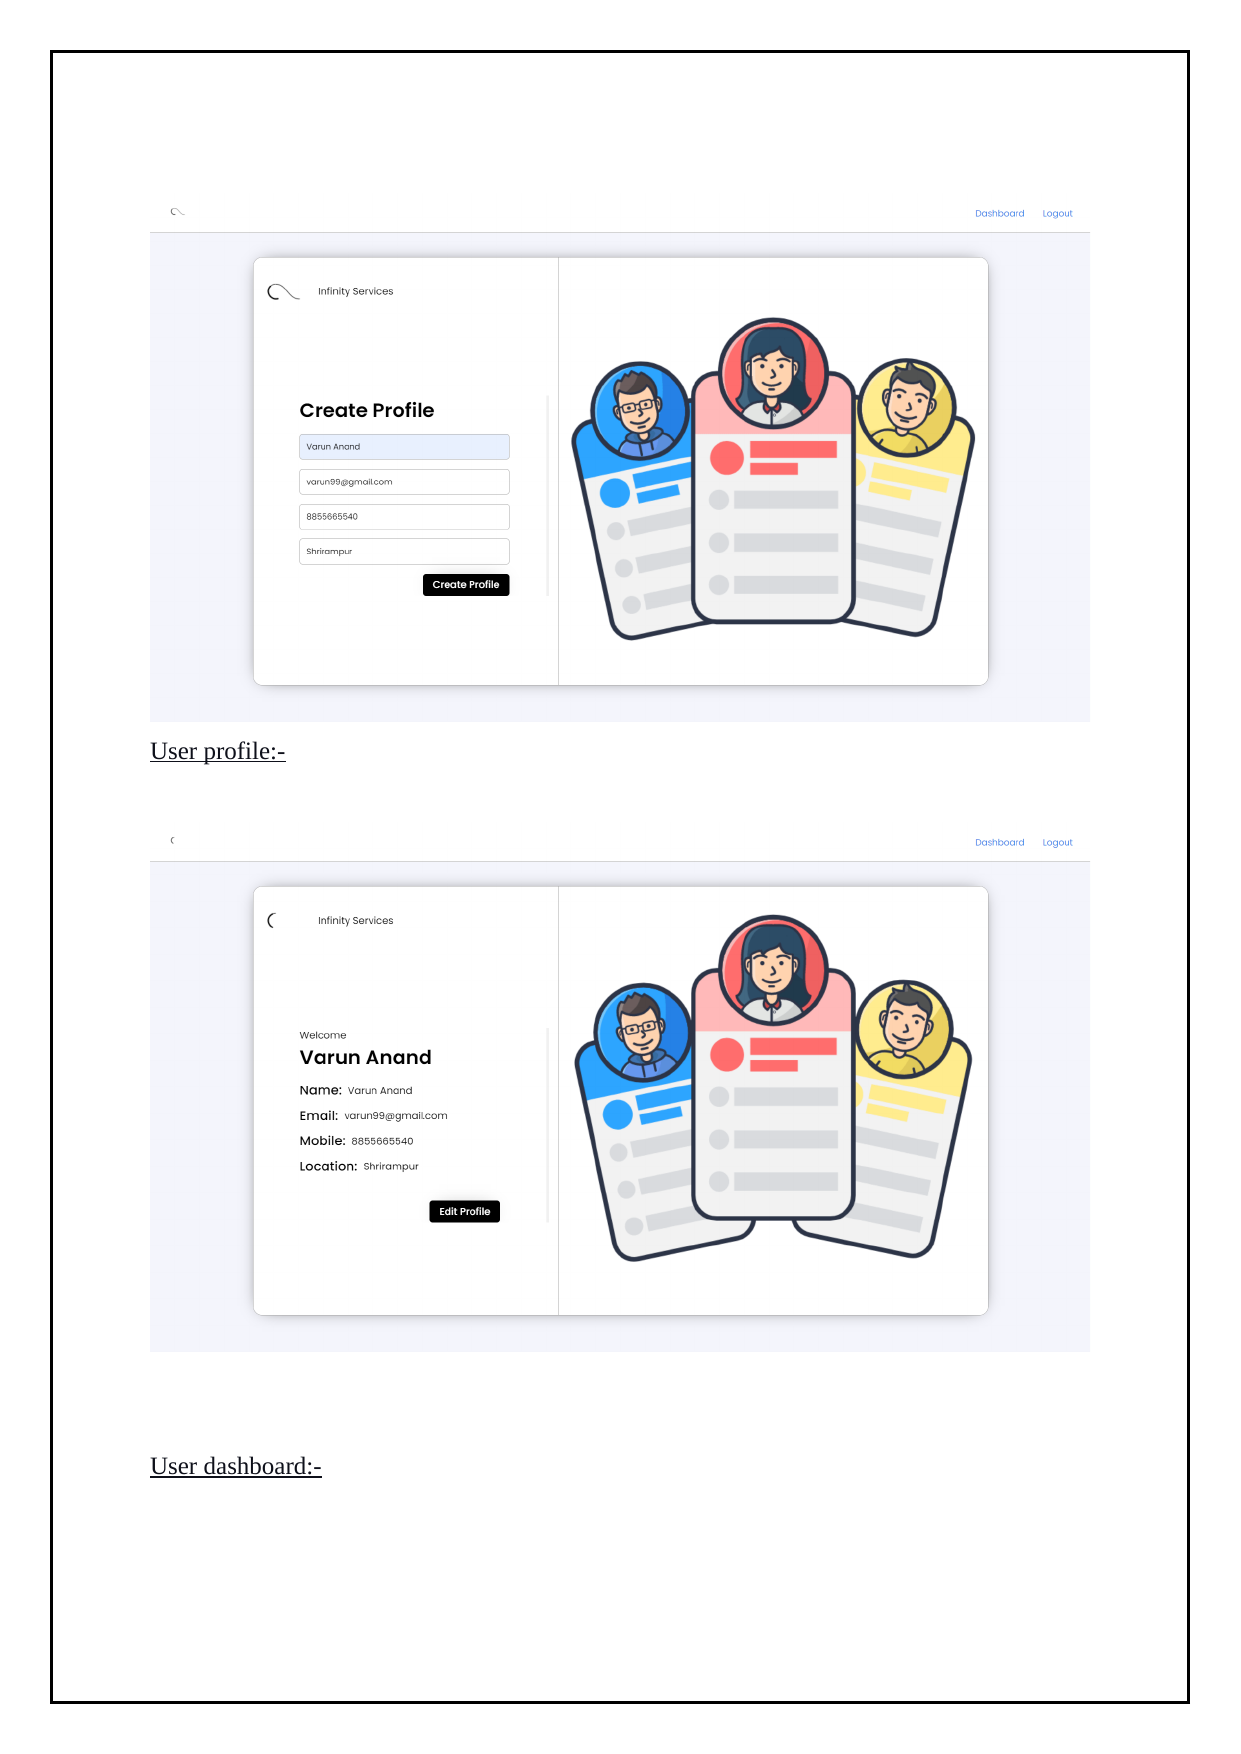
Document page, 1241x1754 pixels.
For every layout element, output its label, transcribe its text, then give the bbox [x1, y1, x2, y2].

text User profile:- [150, 736, 1090, 765]
picture [150, 193, 1091, 722]
picture [150, 822, 1091, 1352]
text User dashboard:- [150, 1451, 1090, 1480]
